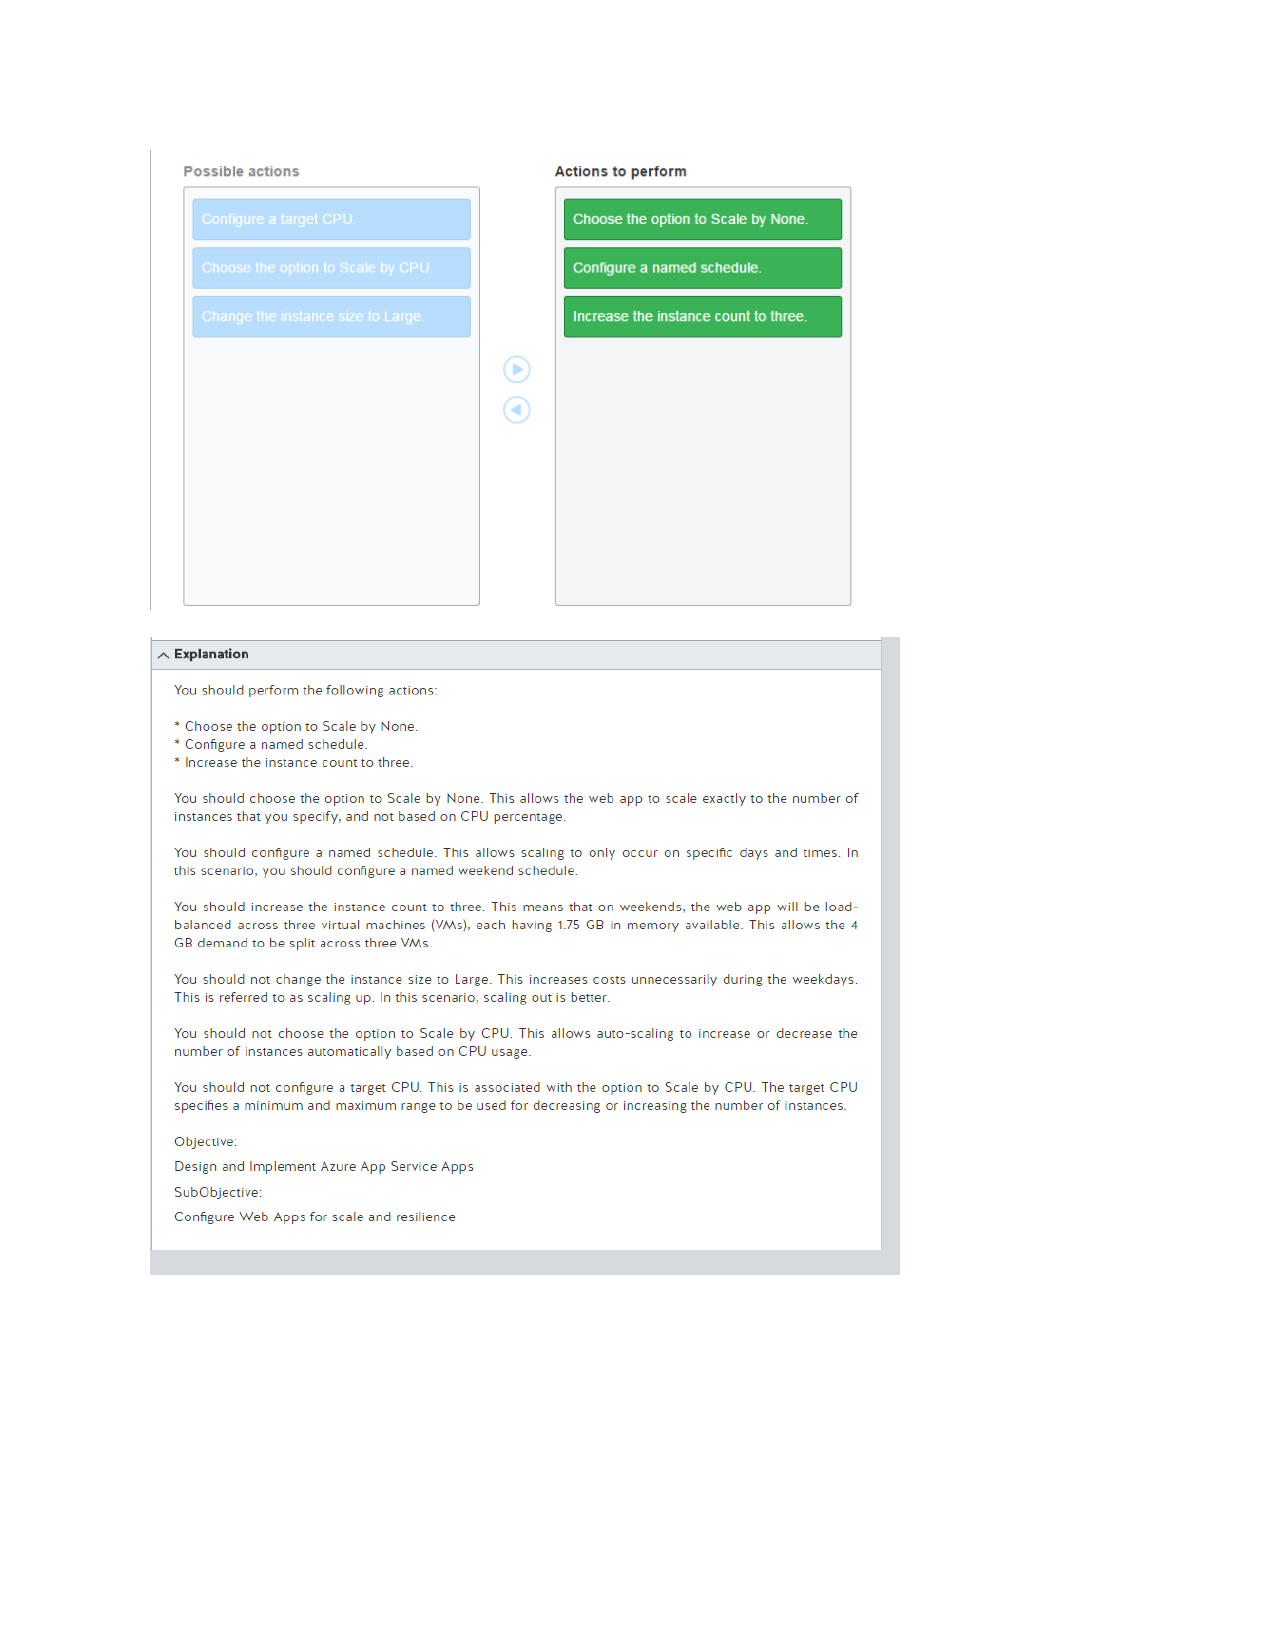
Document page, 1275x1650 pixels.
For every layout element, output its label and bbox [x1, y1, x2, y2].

picture [150, 637, 901, 1275]
picture [150, 150, 901, 610]
